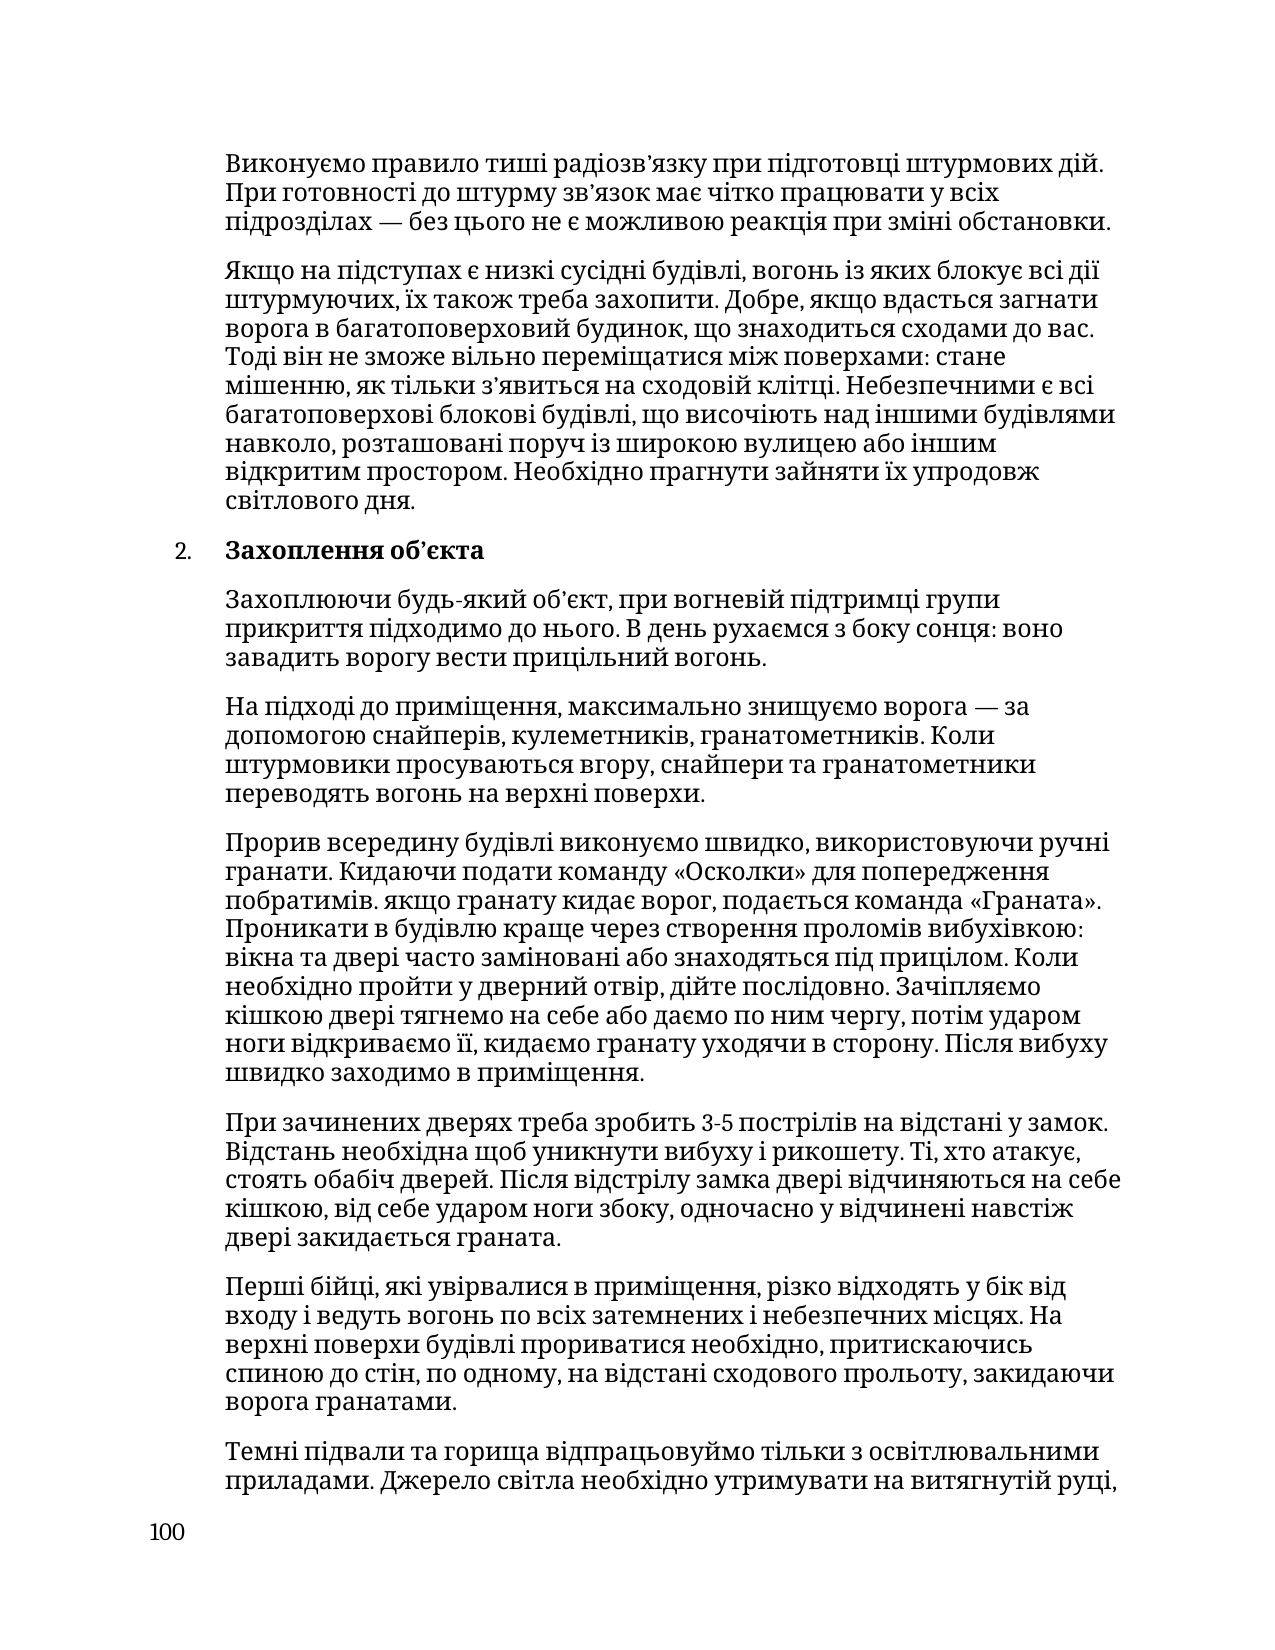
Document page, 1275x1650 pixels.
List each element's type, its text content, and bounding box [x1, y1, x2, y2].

list Прорив всередину будівлі виконуємо швидко, використовуючи ручні гранати. Кидаючи подати команду «Осколки» для попередження побратимів. якщо гранату кидає ворог, подається команда «Граната». Проникати в будівлю краще через створення проломів вибухівкою: вікна та двері часто заміновані або знаходяться під прицілом. Коли необхідно пройти у дверний отвір, дійте послідовно. Зачіпляємо кішкою двері тягнемо на себе або даємо по ним чергу, потім ударом ноги відкриваємо її, кидаємо гранату уходячи в сторону. Після вибуху швидко заходимо в приміщення. [175, 829, 1125, 1088]
list Захоплюючи будь-який об’єкт, при вогневій підтримці групи прикриття підходимо до нього. В день рухаємся з боку сонця: воно завадить ворогу вести прицільний вогонь. [175, 586, 1125, 672]
list На підході до приміщення, максимально знищуємо ворога — за допомогою снайперів, кулеметників, гранатометників. Коли штурмовики просуваються вгору, снайпери та гранатометники переводять вогонь на верхні поверхи. [175, 693, 1125, 808]
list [175, 1438, 1125, 1495]
list Перші бійці, які увірвалися в приміщення, різко відходять у бік від входу і ведуть вогонь по всіх затемнених і небезпечних місцях. На верхні поверхи будівлі прориватися необхідно, притискаючись спиною до стін, по одному, на відстані сходового прольоту, закидаючи ворога гранатами. [175, 1273, 1125, 1417]
list Якщо на підступах є низкі сусідні будівлі, вогонь із яких блокує всі дії штурмуючих, їх також треба захопити. Добре, якщо вдасться загнати ворога в багатоповерховий будинок, що знаходиться сходами до вас. Тоді він не зможе вільно переміщатися між поверхами: стане мішенню, як тільки з’явиться на сходовій клітці. Небезпечними є всі багатоповерхові блокові будівлі, що височіють над іншими будівлями навколо, розташовані поруч із широкою вулицею або іншим відкритим простором. Необхідно прагнути зайняти їх упродовж світлового дня. [175, 257, 1125, 516]
list При зачинених дверях треба зробить 3-5 пострілів на відстані у замок. Відстань необхідна щоб уникнути вибуху і рикошету. Ті, хто атакує, стоять обабіч дверей. Після відстрілу замка двері відчиняються на себе кішкою, від себе ударом ноги збоку, одночасно у відчинені навстіж двері закидається граната. [175, 1109, 1125, 1252]
list Захоплення об’єкта [175, 537, 1125, 565]
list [175, 150, 1125, 236]
